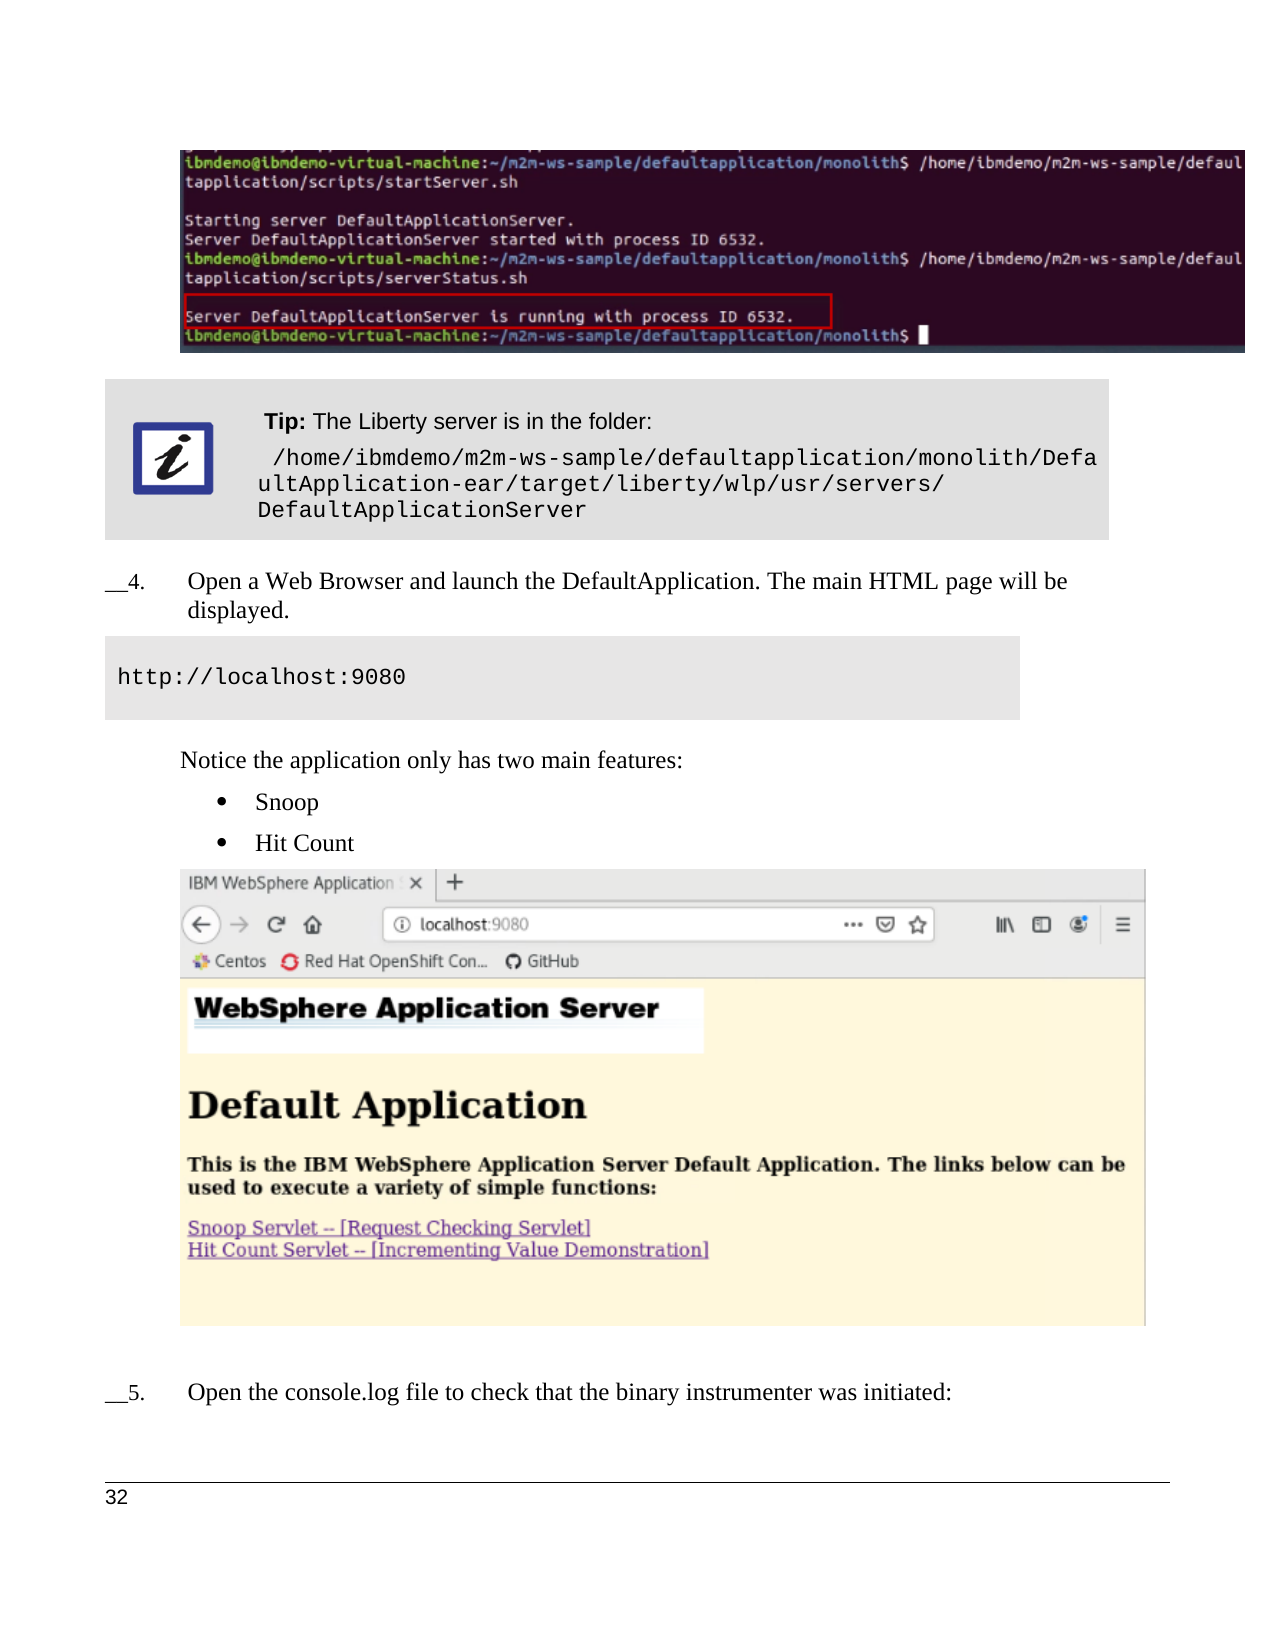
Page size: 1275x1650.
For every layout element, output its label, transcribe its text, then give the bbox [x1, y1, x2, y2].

table_header Tip: The Liberty server is in the folder: /home/ibmdemo/m2m-ws-sample/defaultapplication/monolith/DefaultApplication-ear/target/liberty/wlp/usr/servers/DefaultApplicationServer [246, 379, 1109, 540]
table_header [105, 379, 246, 540]
list Open the console.log file to check that the binary instrumenter was initiated: [105, 1377, 1170, 1405]
list Hit Count [217, 828, 1170, 857]
list Snoop [217, 787, 1170, 815]
picture [180, 150, 1245, 353]
table_header http://localhost:9080 [105, 636, 1020, 720]
text Notice the application only has two main features: [180, 745, 1170, 774]
picture [180, 869, 1146, 1326]
picture [117, 410, 229, 509]
list Open a Web Browser and launch the DefaultApplication. The main HTML page will be displayed. [105, 566, 1170, 624]
